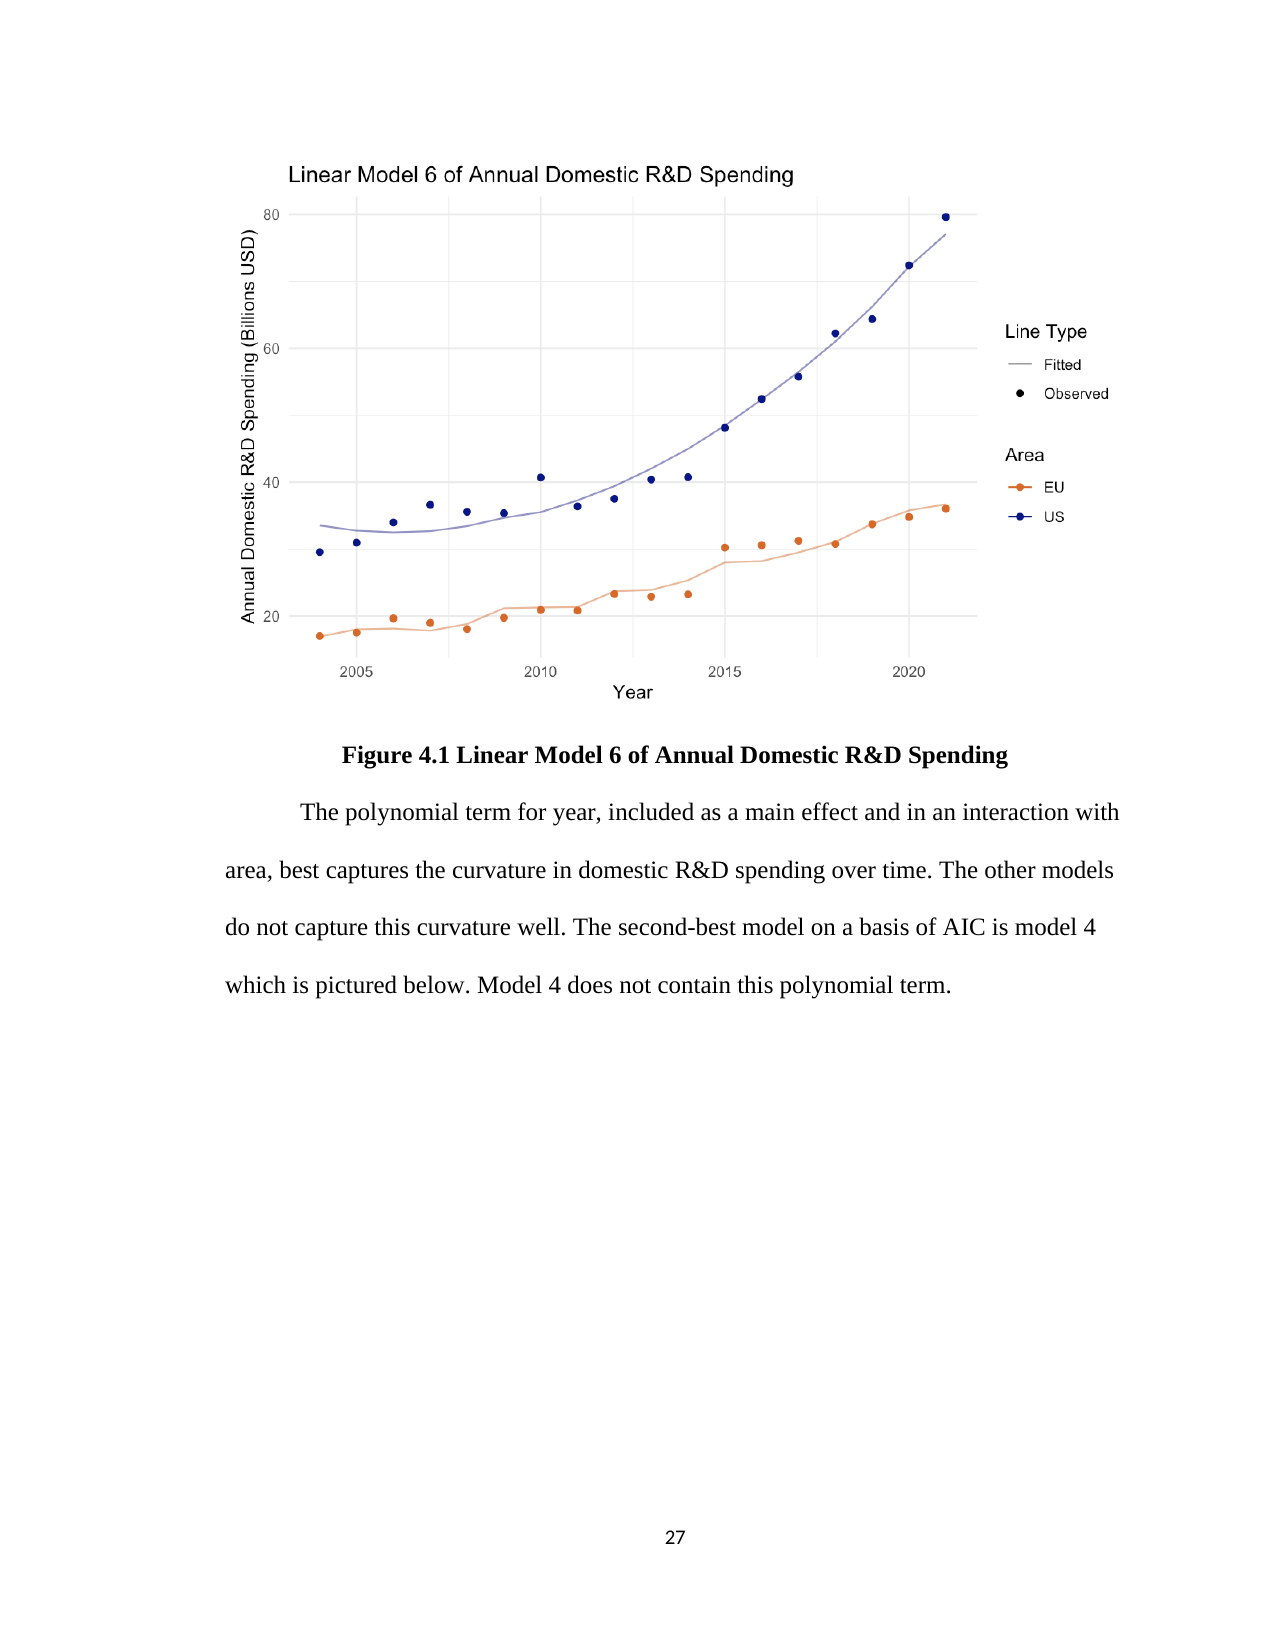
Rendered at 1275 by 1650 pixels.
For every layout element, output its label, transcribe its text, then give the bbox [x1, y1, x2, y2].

text Figure 4.1 Linear Model 6 of Annual Domestic R&D Spending [225, 740, 1125, 768]
picture [225, 150, 1125, 715]
text The polynomial term for year, included as a main effect and in an interaction with area, best captures the curvature in domestic R&D spending over time. The other models do not capture this curvature well. The second-best model on a basis of AIC is model 4 which is pictured below. Model 4 does not contain this polynomial term. [225, 797, 1125, 998]
